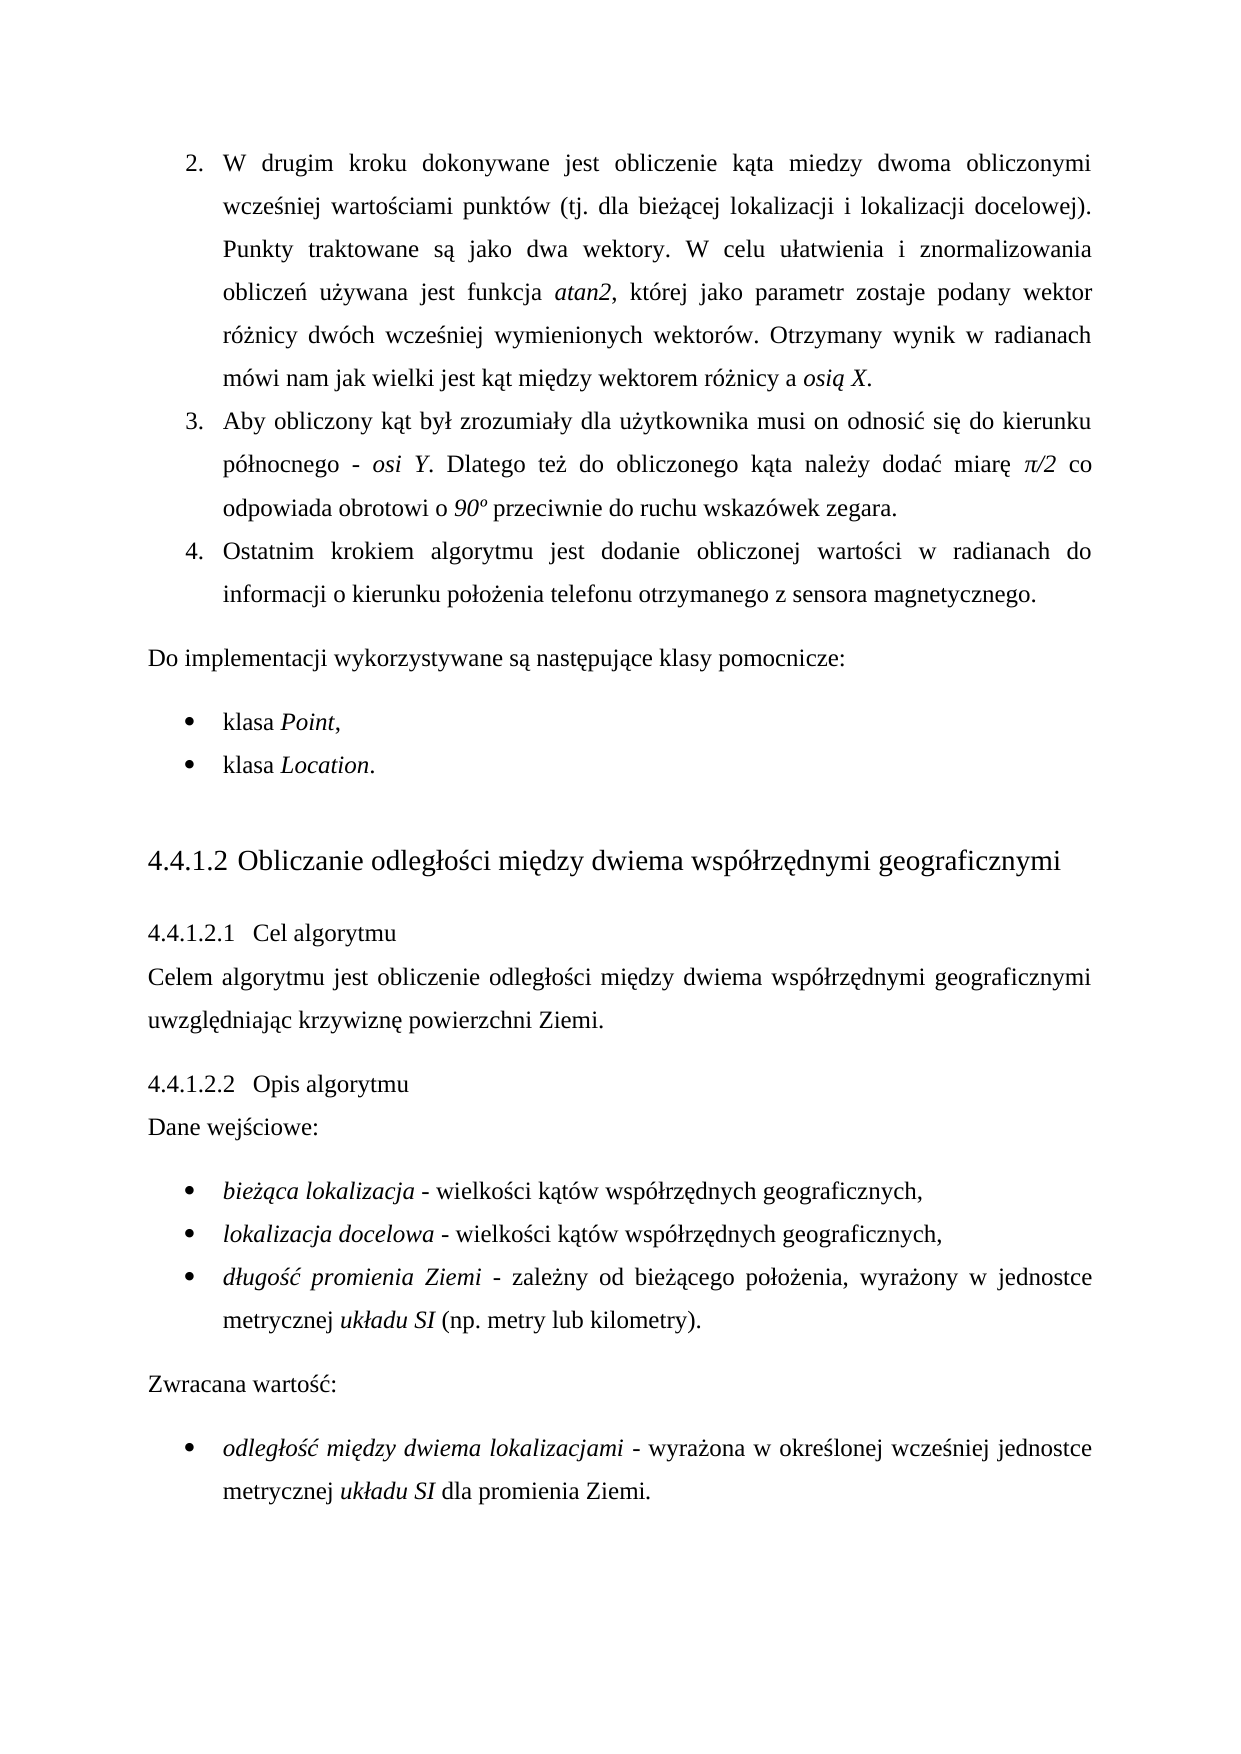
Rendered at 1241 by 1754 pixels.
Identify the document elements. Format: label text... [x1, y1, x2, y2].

list klasa Point, [185, 707, 1092, 736]
text Celem algorytmu jest obliczenie odległości między dwiema współrzędnymi geograficznymi uwzględniając krzywiznę powierzchni Ziemi. [148, 962, 1092, 1033]
list bieżąca lokalizacja - wielkości kątów współrzędnych geograficznych, [185, 1176, 1092, 1204]
subtitle Obliczanie odległości między dwiema współrzędnymi geograficznymi [148, 843, 1092, 877]
list długość promienia Ziemi - zależny od bieżącego położenia, wyrażony w jednostce metrycznej układu SI (np. metry lub kilometry). [185, 1262, 1092, 1334]
subtitle Opis algorytmu [148, 1069, 1092, 1097]
list W drugim kroku dokonywane jest obliczenie kąta miedzy dwoma obliczonymi wcześniej wartościami punktów (tj. dla bieżącej lokalizacji i lokalizacji docelowej). Punkty traktowane są jako dwa wektory. W celu ułatwienia i znormalizowania obliczeń używana jest funkcja atan2, której jako parametr zostaje podany wektor różnicy dwóch wcześniej wymienionych wektorów. Otrzymany wynik w radianach mówi nam jak wielki jest kąt między wektorem różnicy a osią X. [185, 148, 1092, 392]
list lokalizacja docelowa - wielkości kątów współrzędnych geograficznych, [185, 1219, 1092, 1248]
text Zwracana wartość: [148, 1369, 1092, 1398]
text Do implementacji wykorzystywane są następujące klasy pomocnicze: [148, 643, 1092, 672]
list klasa Location. [185, 750, 1092, 779]
list odległość między dwiema lokalizacjami - wyrażona w określonej wcześniej jednostce metrycznej układu SI dla promienia Ziemi. [185, 1433, 1092, 1505]
subtitle Cel algorytmu [148, 918, 1092, 947]
list Aby obliczony kąt był zrozumiały dla użytkownika musi on odnosić się do kierunku północnego - osi Y. Dlatego też do obliczonego kąta należy dodać miarę π/2 co odpowiada obrotowi o 90º przeciwnie do ruchu wskazówek zegara. [185, 406, 1092, 521]
list Ostatnim krokiem algorytmu jest dodanie obliczonej wartości w radianach do informacji o kierunku położenia telefonu otrzymanego z sensora magnetycznego. [185, 536, 1092, 608]
text Dane wejściowe: [148, 1112, 1092, 1141]
